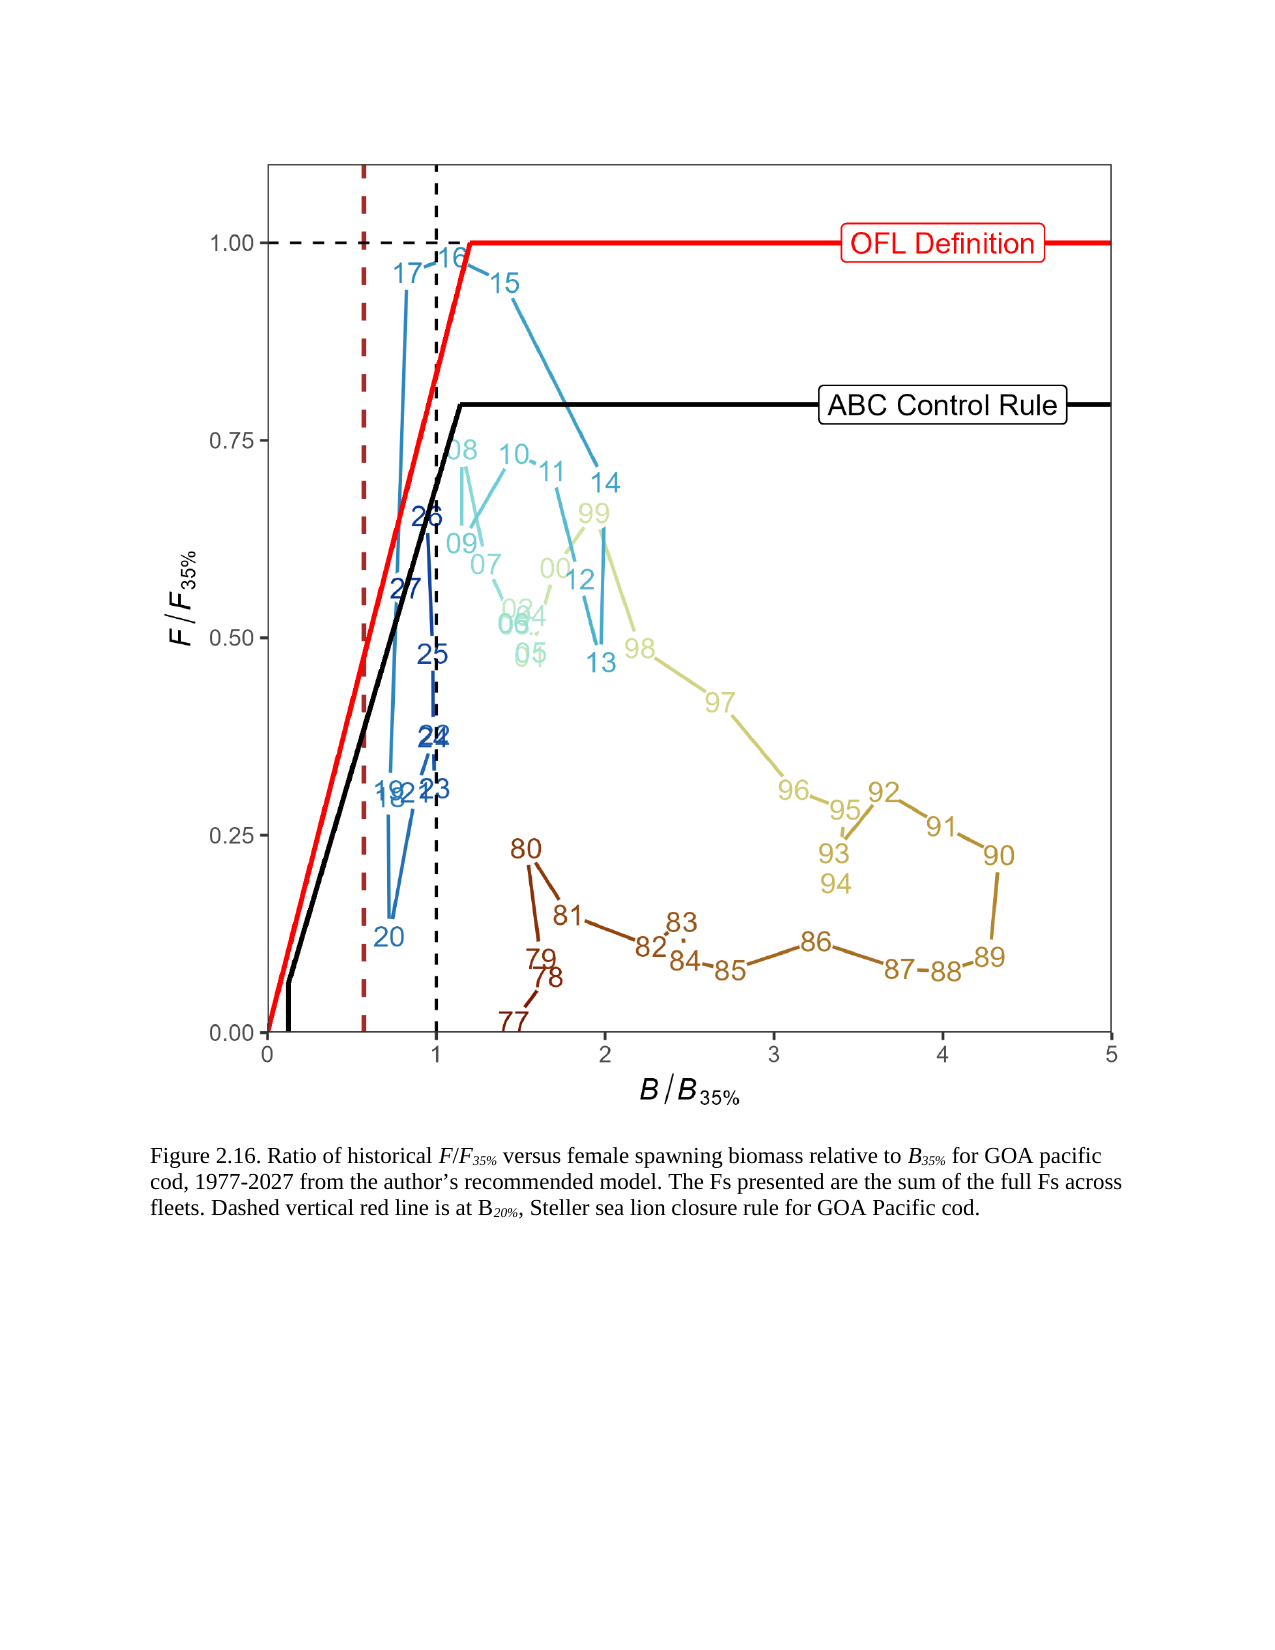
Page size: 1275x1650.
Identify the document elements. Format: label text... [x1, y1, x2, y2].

picture [150, 150, 1125, 1125]
subtitle Figure 2.16. Ratio of historical F/F35% versus female spawning biomass relative to B35% for GOA pacific cod, 1977-2027 from the author’s recommended model. The Fs presented are the sum of the full Fs across fleets. Dashed vertical red line is at B20%, Steller sea lion closure rule for GOA Pacific cod. [150, 1142, 1125, 1221]
